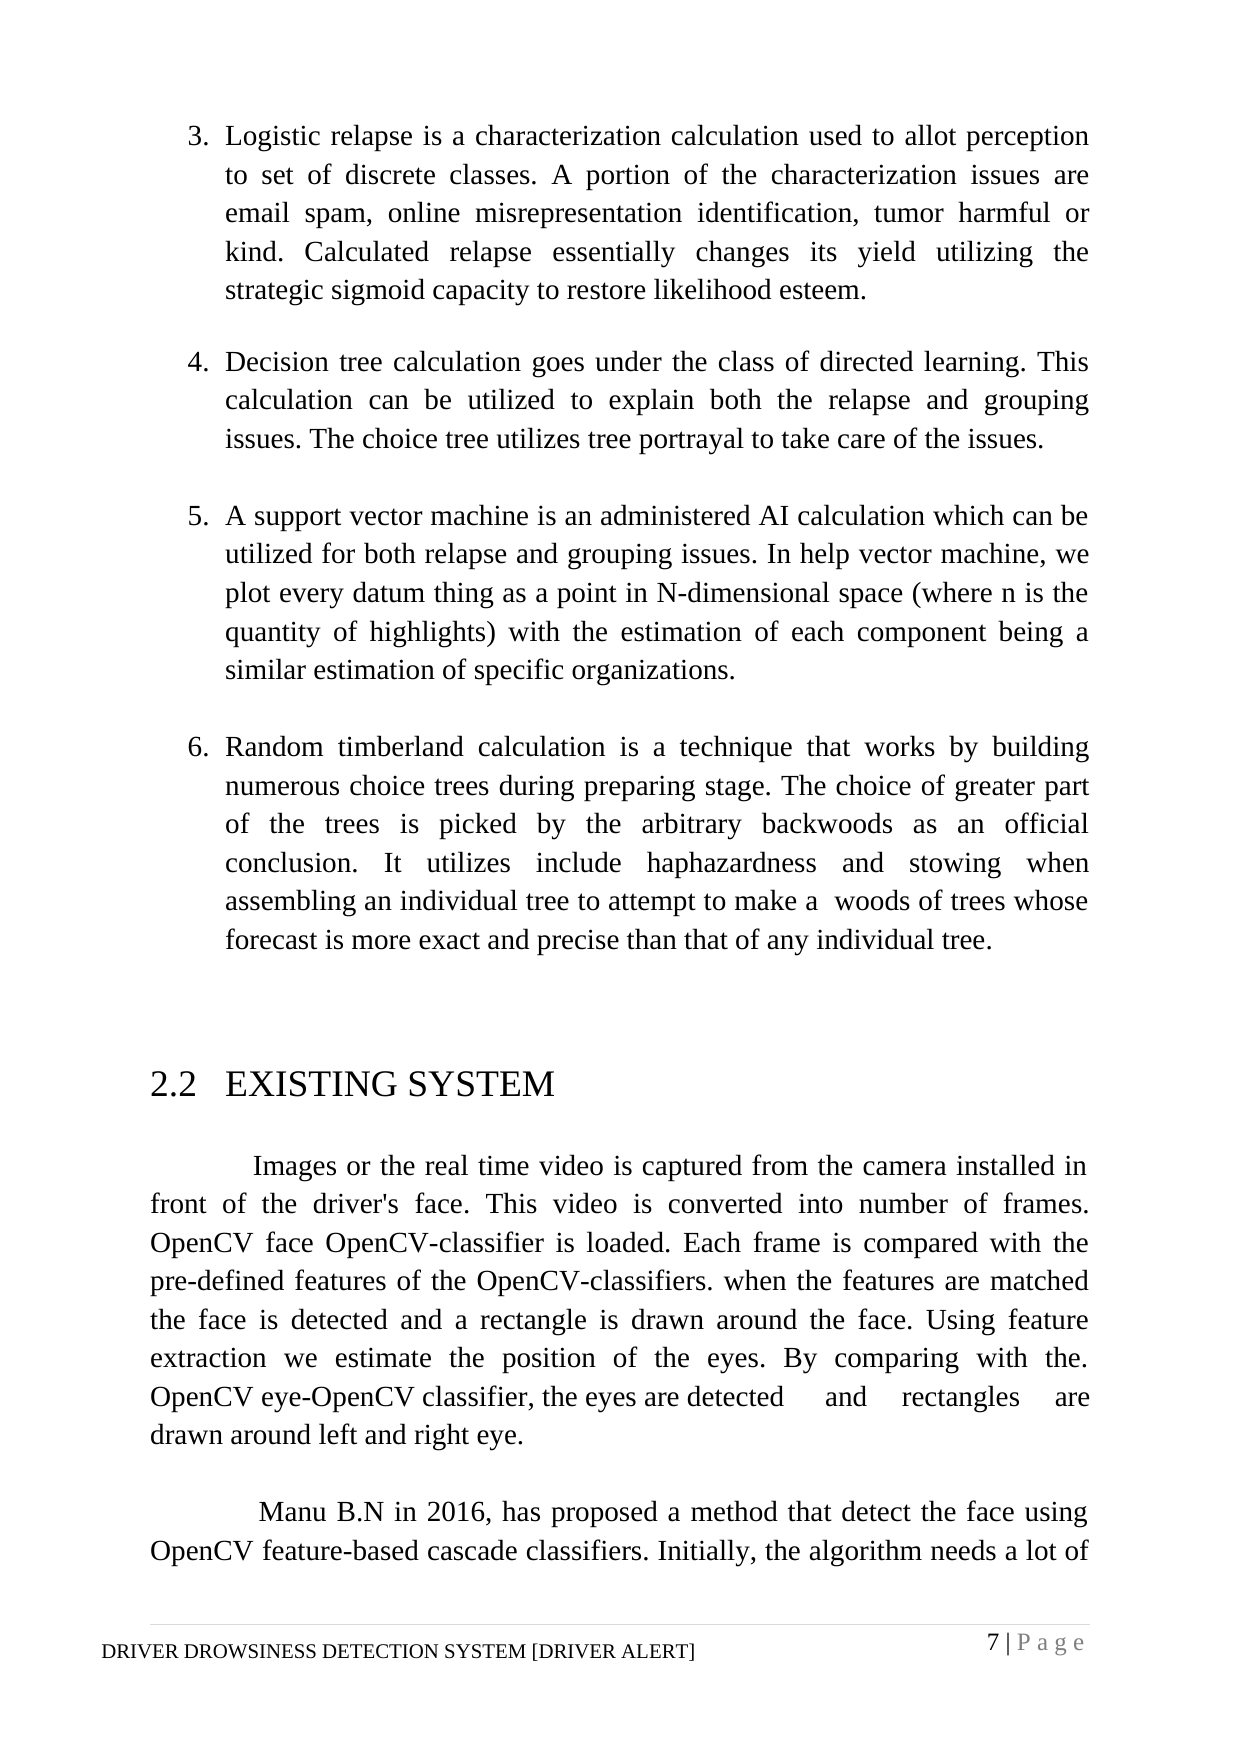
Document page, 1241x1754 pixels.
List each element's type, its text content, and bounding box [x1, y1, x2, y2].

text 2.2 EXISTING SYSTEM [150, 1061, 1090, 1104]
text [150, 1494, 1090, 1567]
list Logistic relapse is a characterization calculation used to allot perception to set of discrete classes. A portion of the characterization issues are email spam, online misrepresentation identification, tumor harmful or kind. Calculated relapse essentially changes its yield utilizing the strategic sigmoid capacity to restore likelihood esteem. [187, 118, 1090, 306]
text Images or the real time video is captured from the camera installed in front of the driver's face. This video is converted into number of frames. OpenCV face OpenCV-classifier is loaded. Each frame is compared with the pre-defined features of the OpenCV-classifiers. when the features are matched the face is detected and a rectangle is drawn around the face. Using feature extraction we estimate the position of the eyes. By comparing with the. OpenCV eye-OpenCV classifier, the eyes are detected and rectangles are drawn around left and right eye. [150, 1148, 1090, 1451]
list Random timberland calculation is a technique that works by building numerous choice trees during preparing stage. The choice of greater part of the trees is picked by the arbitrary backwoods as an official conclusion. It utilizes include haphazardness and stowing when assembling an individual tree to attempt to make a woods of trees whose forecast is more exact and precise than that of any individual tree. [187, 729, 1090, 956]
list Decision tree calculation goes under the class of directed learning. This calculation can be utilized to explain both the relapse and grouping issues. The choice tree utilizes tree portrayal to take care of the issues. [187, 344, 1090, 454]
list A support vector machine is an administered AI calculation which can be utilized for both relapse and grouping issues. In help vector machine, we plot every datum thing as a point in N-dimensional space (where n is the quantity of highlights) with the estimation of each component being a similar estimation of specific organizations. [187, 498, 1090, 686]
